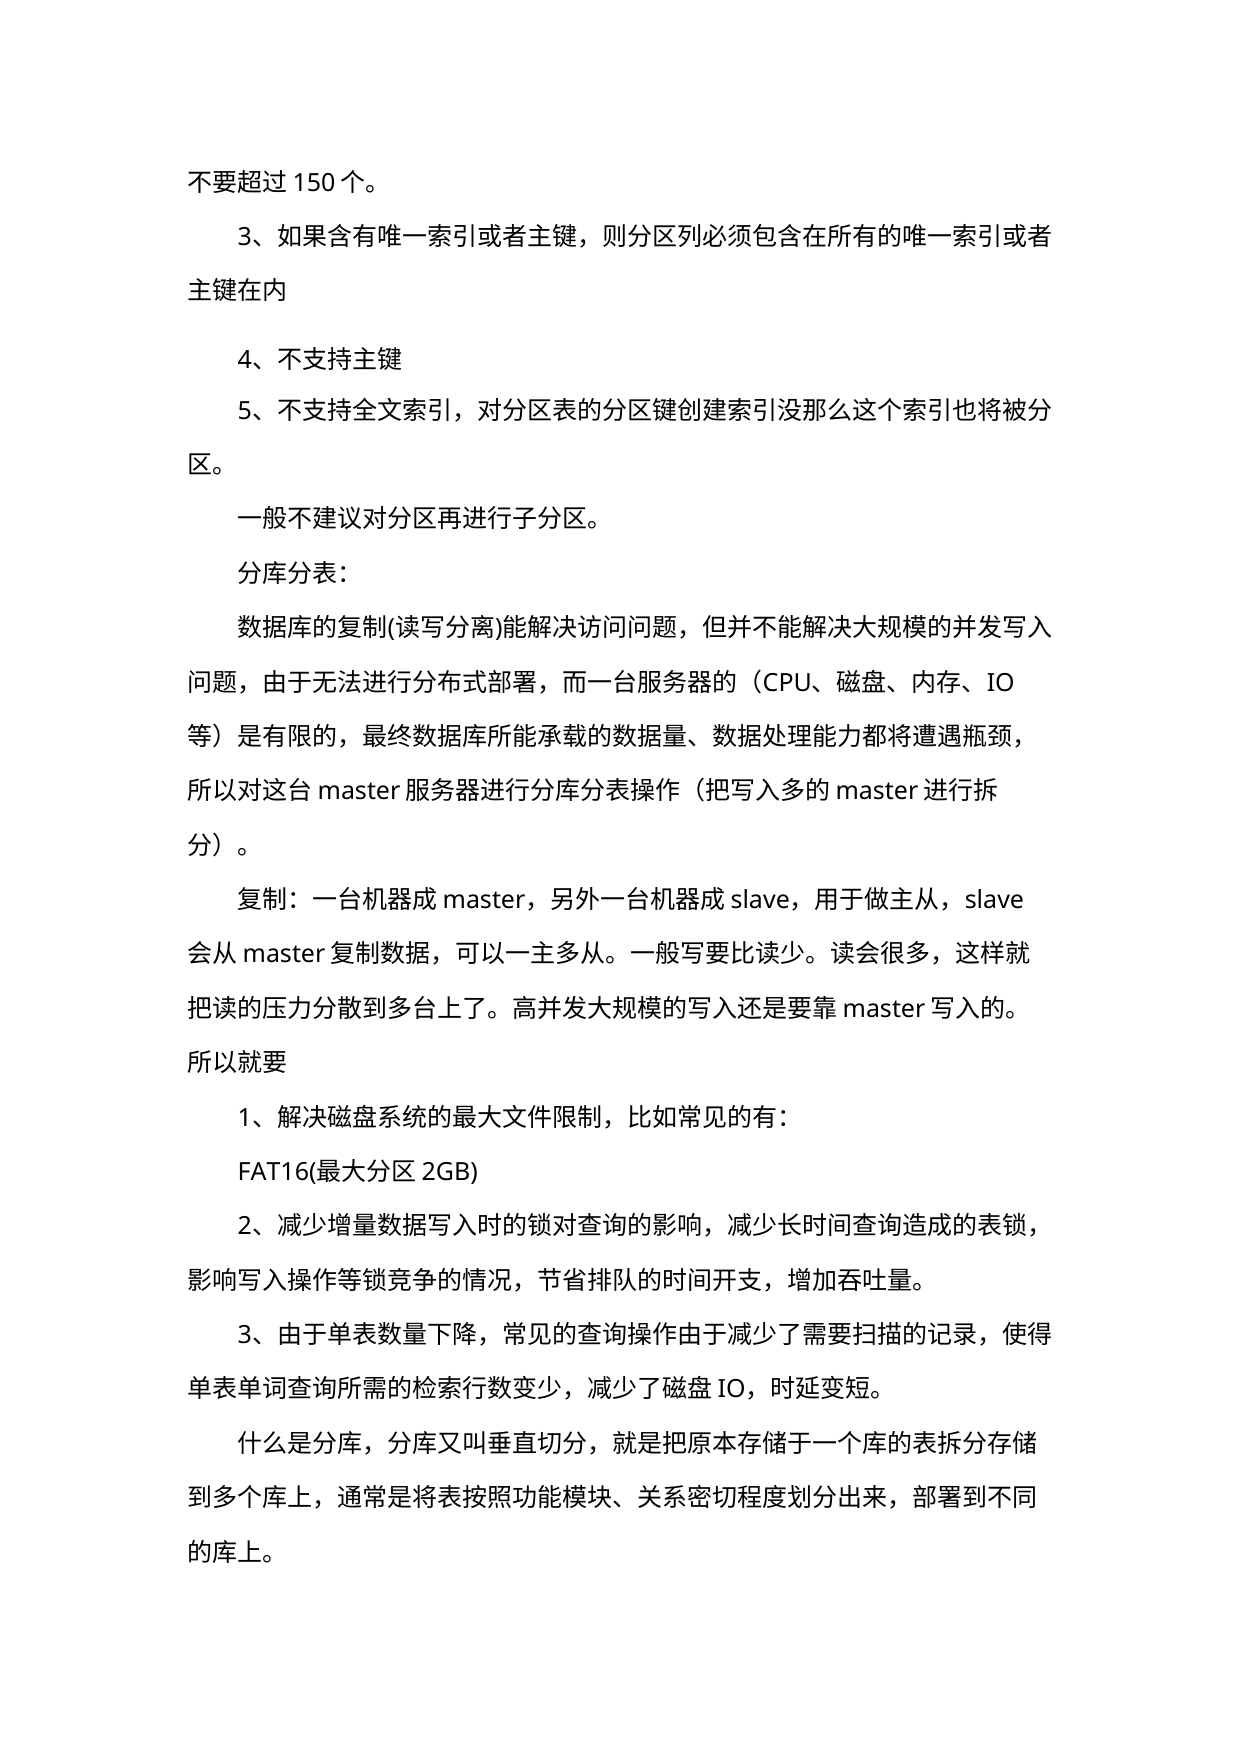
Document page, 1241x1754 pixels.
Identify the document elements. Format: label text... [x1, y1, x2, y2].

text 4、不支持主键 [187, 325, 1053, 390]
text 数据库的复制(读写分离)能解决访问问题，但并不能解决大规模的并发写入问题，由于无法进行分布式部署，而一台服务器的（CPU、磁盘、内存、IO等）是有限的，最终数据库所能承载的数据量、数据处理能力都将遭遇瓶颈，所以对这台master服务器进行分库分表操作（把写入多的master进行拆分）。 [187, 608, 1053, 861]
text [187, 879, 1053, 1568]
text 一般不建议对分区再进行子分区。 [187, 499, 1053, 535]
text 3、如果含有唯一索引或者主键，则分区列必须包含在所有的唯一索引或者主键在内 [187, 216, 1053, 307]
text 分库分表： [187, 553, 1053, 589]
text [187, 162, 1053, 198]
text 5、不支持全文索引，对分区表的分区键创建索引没那么这个索引也将被分区。 [187, 390, 1053, 481]
